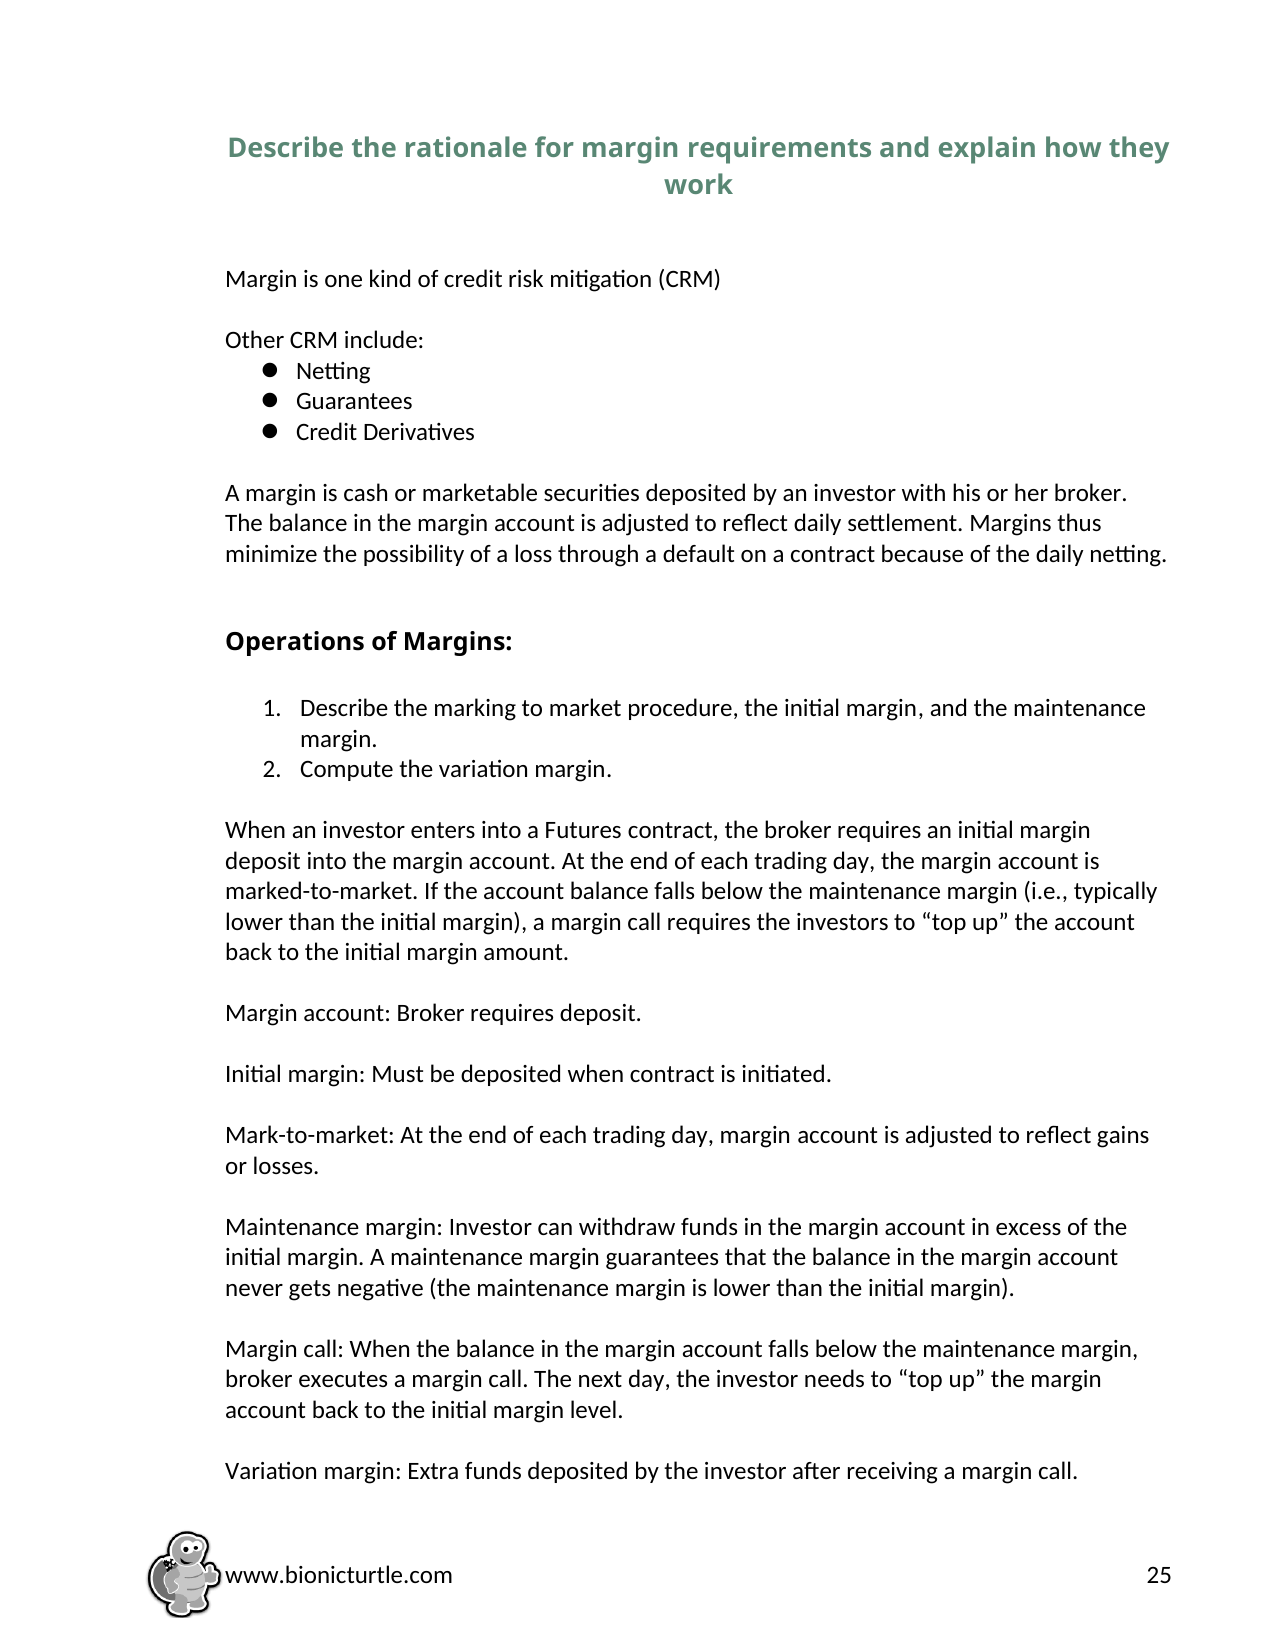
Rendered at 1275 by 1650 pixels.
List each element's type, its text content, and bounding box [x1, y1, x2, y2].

list Describe the marking to market procedure, the initial margin, and the maintenance margin. [262, 692, 1172, 753]
text Initial margin: Must be deposited when contract is initiated. [225, 1058, 1172, 1089]
list Credit Derivatives [260, 416, 1172, 446]
text Margin is one kind of credit risk mitigation (CRM) [225, 263, 1172, 294]
list Compute the variation margin. [262, 753, 1172, 784]
subtitle Operations of Margins: [225, 624, 1172, 692]
subtitle Describe the rationale for margin requirements and explain how they work [225, 128, 1172, 202]
text Margin account: Broker requires deposit. [225, 997, 1172, 1028]
text Maintenance margin: Investor can withdraw funds in the margin account in excess of the initial margin. A maintenance margin guarantees that the balance in the margin account never gets negative (the maintenance margin is lower than the initial margin). [225, 1211, 1172, 1303]
list Guarantees [260, 385, 1172, 416]
text A margin is cash or marketable securities deposited by an investor with his or her broker. The balance in the margin account is adjusted to reflect daily settlement. Margins thus minimize the possibility of a loss through a default on a contract because of the daily netting. [225, 477, 1172, 568]
list Netting [260, 355, 1172, 385]
text When an investor enters into a Futures contract, the broker requires an initial margin deposit into the margin account. At the end of each trading day, the margin account is marked-to-market. If the account balance falls below the maintenance margin (i.e., typically lower than the initial margin), a margin call requires the investors to “top up” the account back to the initial margin amount. [225, 814, 1172, 967]
text Other CRM include: [225, 294, 1172, 355]
text Mark-to-market: At the end of each trading day, margin account is adjusted to reflect gains or losses. [225, 1119, 1172, 1181]
text Margin call: When the balance in the margin account falls below the maintenance margin, broker executes a margin call. The next day, the investor needs to “top up” the margin account back to the initial margin level. [225, 1333, 1172, 1425]
text Variation margin: Extra funds deposited by the investor after receiving a margin call. [225, 1455, 1172, 1486]
